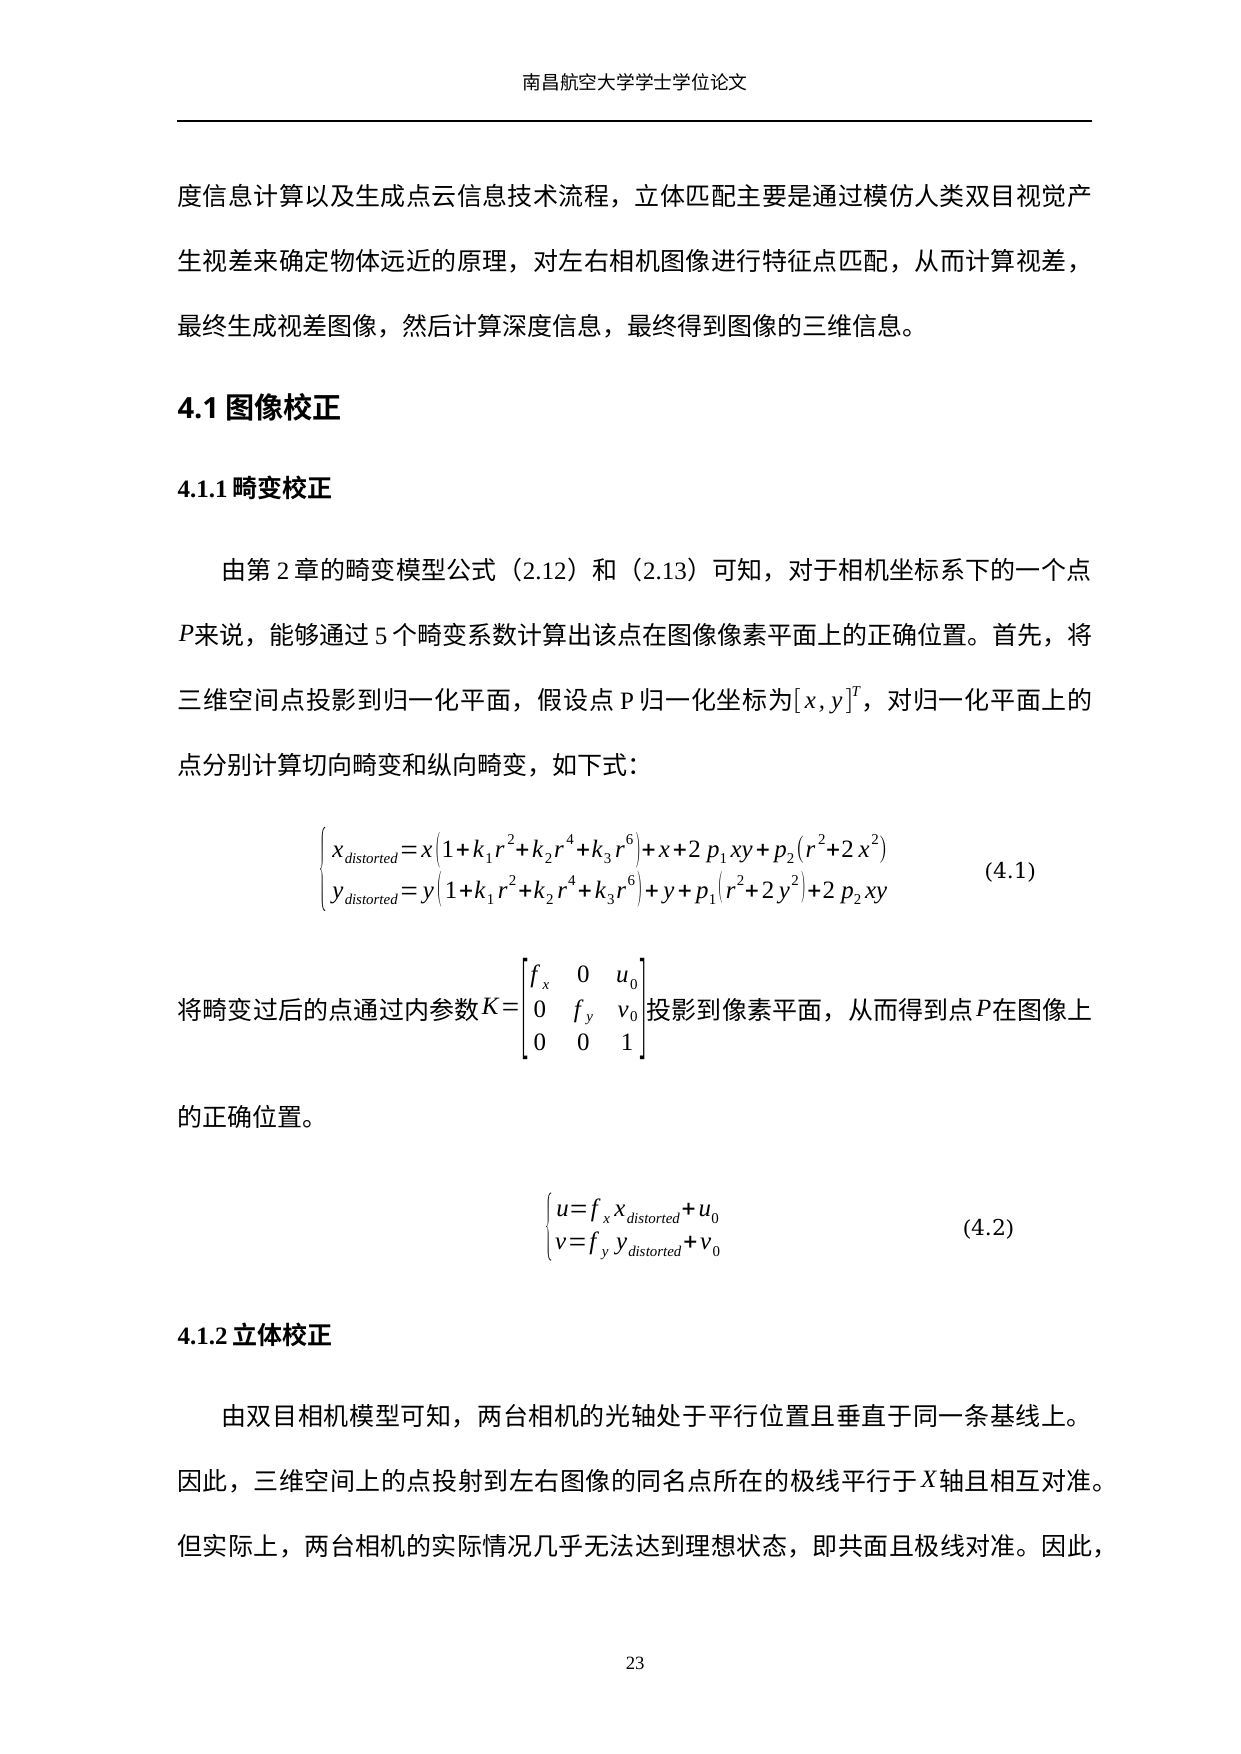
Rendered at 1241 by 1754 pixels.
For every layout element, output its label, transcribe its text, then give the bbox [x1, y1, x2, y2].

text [177, 162, 1092, 357]
text 将畸变过后的点通过内参数投影到像素平面，从而得到点在图像上的正确位置。 [177, 943, 1092, 1148]
text 4.1.2立体校正 [177, 1301, 1092, 1366]
text 4.1图像校正 [177, 373, 1092, 438]
text 由第2章的畸变模型公式（2.12）和（2.13）可知，对于相机坐标系下的一个点来说，能够通过5个畸变系数计算出该点在图像像素平面上的正确位置。首先，将三维空间点投影到归一化平面，假设点P归一化坐标为，对归一化平面上的点分别计算切向畸变和纵向畸变，如下式： [177, 536, 1092, 796]
text 4.1.1畸变校正 [177, 454, 1092, 519]
text (4.1) [177, 821, 1092, 918]
text (4.2) [177, 1178, 1092, 1276]
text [177, 1382, 1092, 1577]
